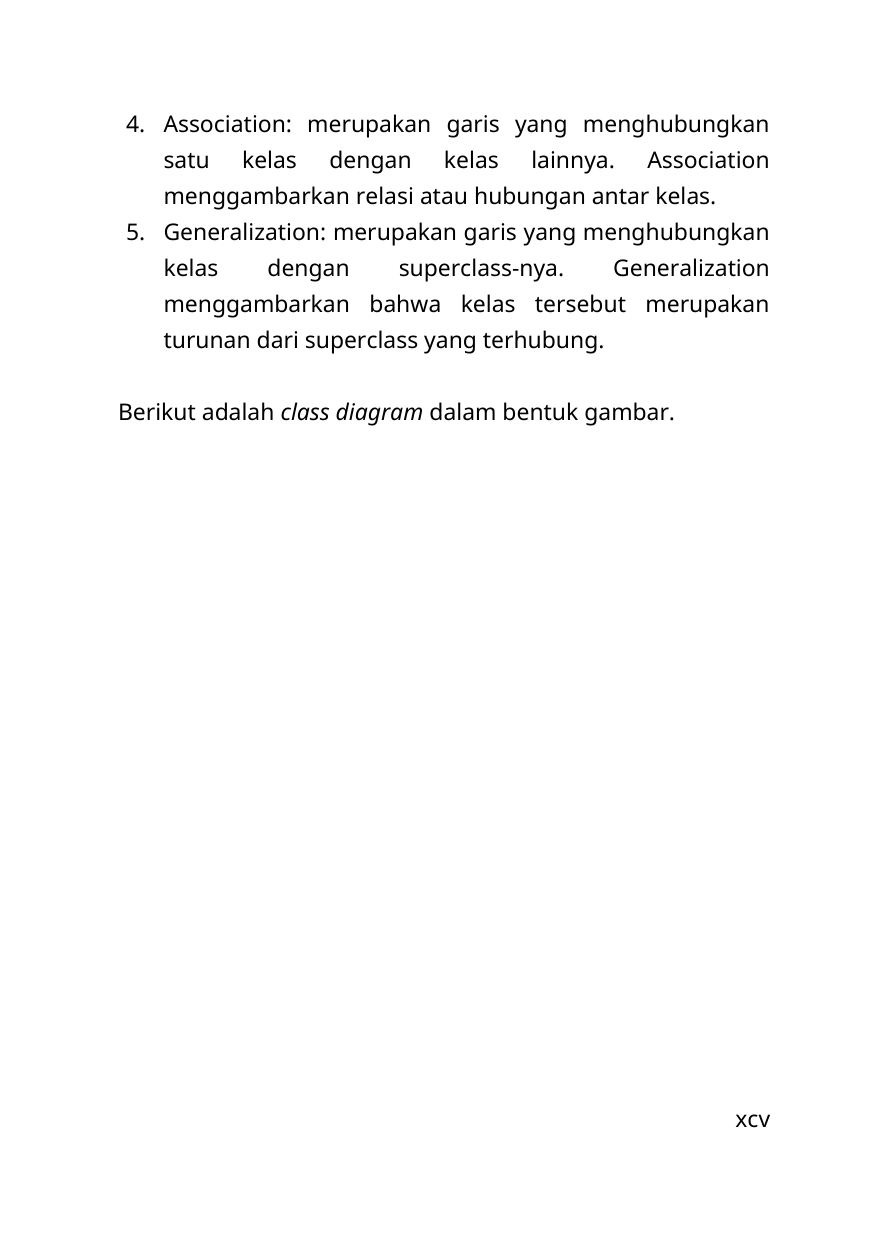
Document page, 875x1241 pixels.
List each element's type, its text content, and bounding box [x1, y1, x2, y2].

list Association: merupakan garis yang menghubungkan satu kelas dengan kelas lainnya. Association menggambarkan relasi atau hubungan antar kelas. [126, 108, 770, 211]
text Berikut adalah class diagram dalam bentuk gambar. [118, 396, 770, 427]
list Generalization: merupakan garis yang menghubungkan kelas dengan superclass-nya. Generalization menggambarkan bahwa kelas tersebut merupakan turunan dari superclass yang terhubung. [126, 216, 770, 355]
